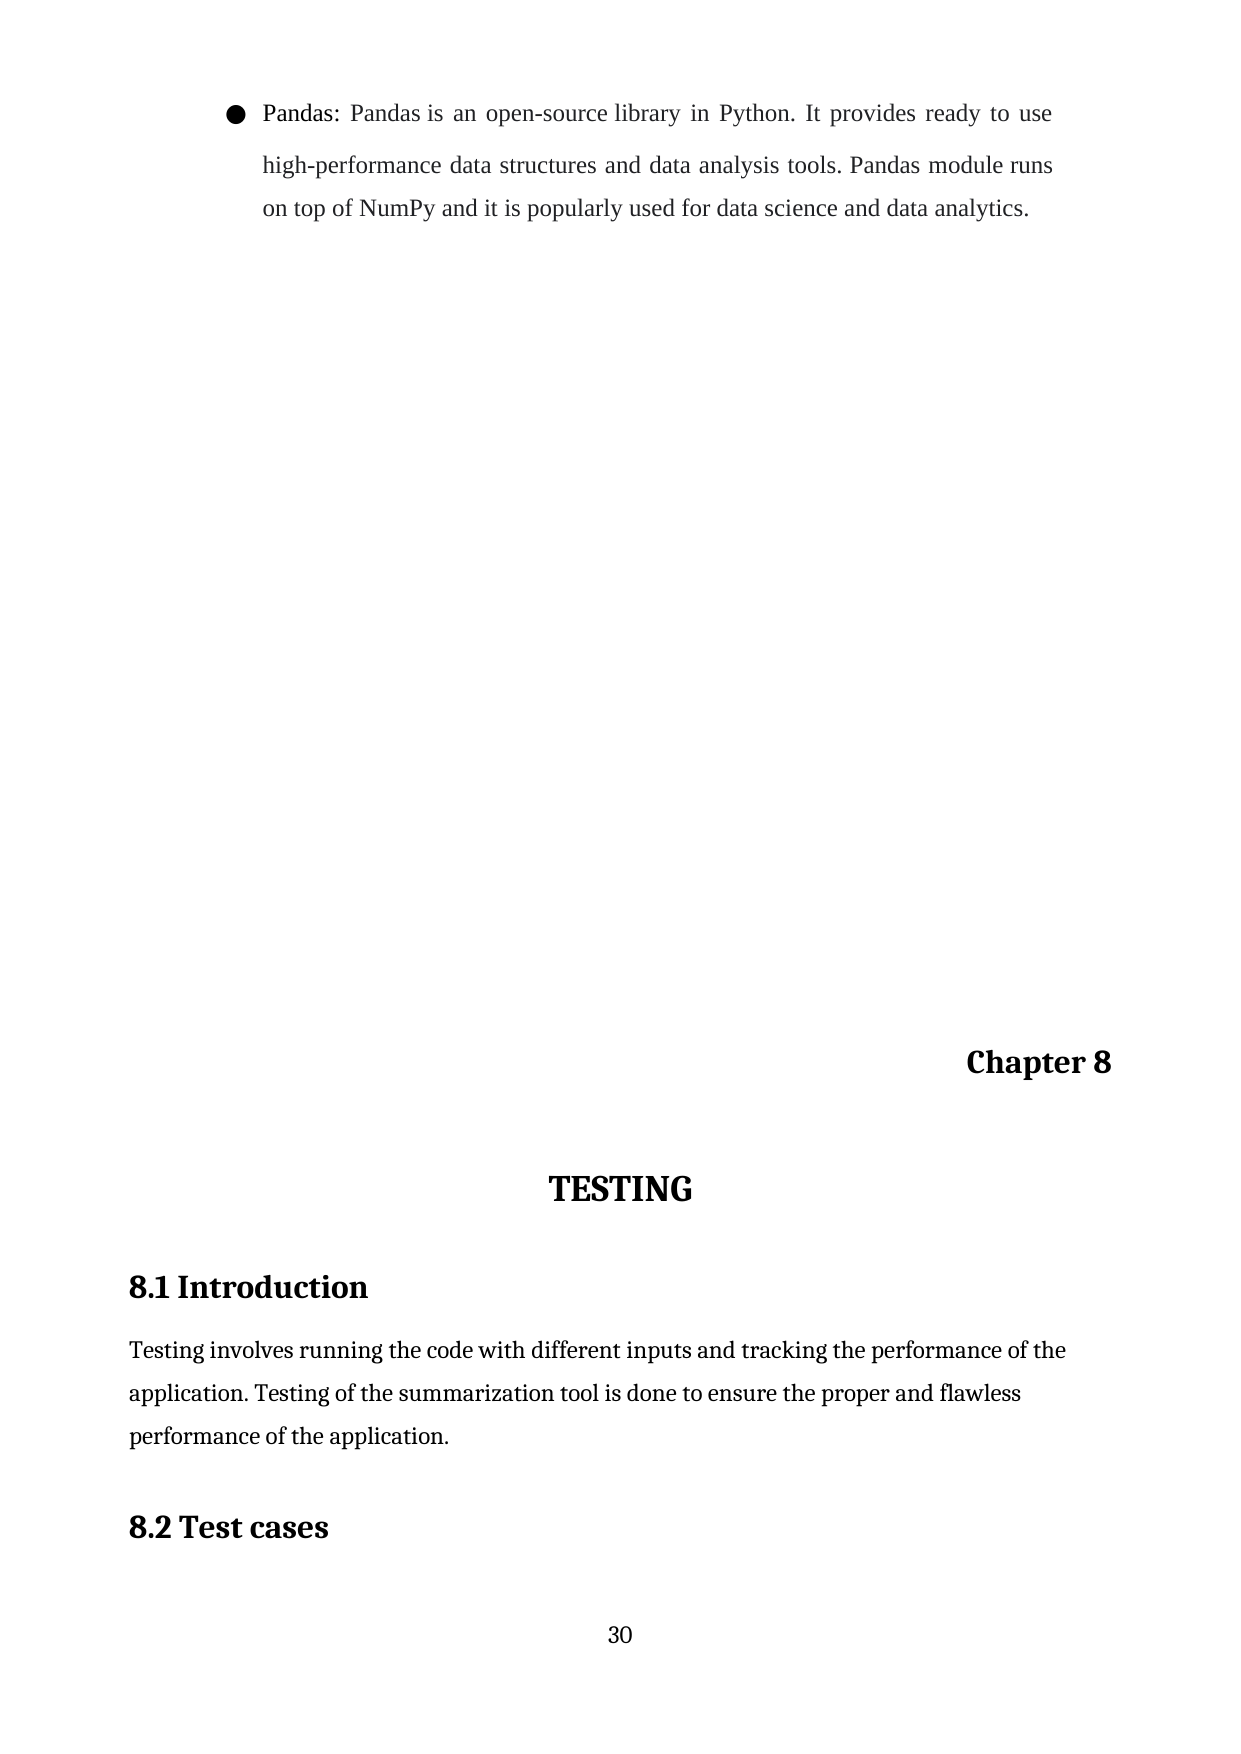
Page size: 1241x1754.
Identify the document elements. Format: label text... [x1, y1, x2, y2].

text Chapter 8 [862, 1043, 1112, 1082]
list Pandas: Pandas is an open-source library in Python. It provides ready to use high-performance data structures and data analysis tools. Pandas module runs on top of NumPy and it is popularly used for data science and data analytics. [225, 84, 1053, 222]
text 8.1 Introduction [128, 1269, 1112, 1307]
text 8.2 Test cases [128, 1508, 1112, 1547]
text TESTING [128, 1168, 1112, 1211]
text Testing involves running the code with different inputs and tracking the performance of the application. Testing of the summarization tool is done to ensure the proper and flawless performance of the application. [129, 1336, 1111, 1451]
